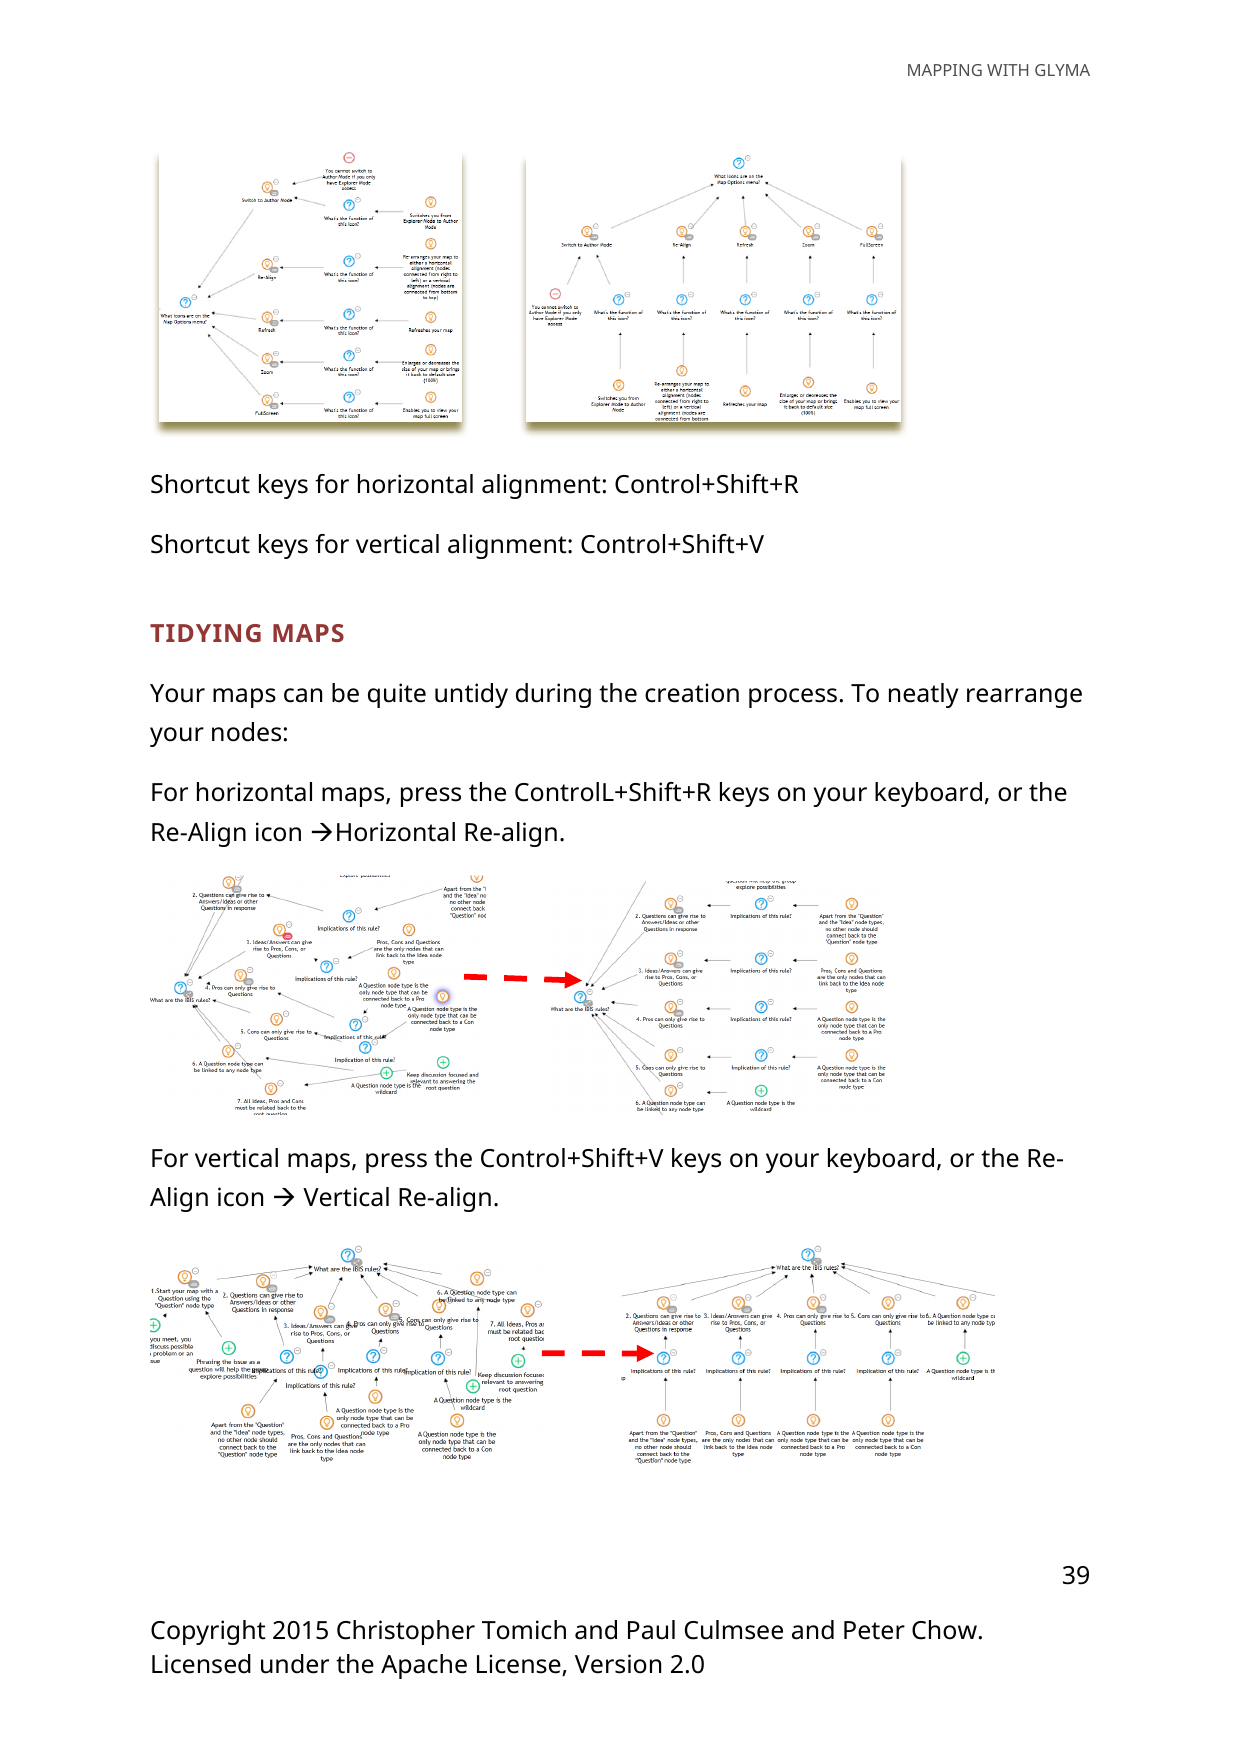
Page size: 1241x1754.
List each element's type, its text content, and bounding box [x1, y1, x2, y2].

picture [159, 149, 462, 422]
text Shortcut keys for vertical alignment: Control+Shift+V [150, 527, 1090, 561]
picture [526, 153, 901, 422]
picture [150, 1244, 544, 1466]
picture [150, 874, 486, 1115]
text Shortcut keys for horizontal alignment: Control+Shift+R [150, 467, 1090, 501]
subtitle TIDYING MAPS [150, 616, 1090, 650]
picture [550, 881, 888, 1115]
text For horizontal maps, press the ControlL+Shift+R keys on your keyboard, or the Re-Align icon Horizontal Re-align. [150, 775, 1090, 848]
text Your maps can be quite untidy during the creation process. To neatly rearrange your nodes: [150, 676, 1090, 749]
text For vertical maps, press the Control+Shift+V keys on your keyboard, or the Re-Align icon Vertical Re-align. [150, 1140, 1090, 1214]
picture [621, 1239, 995, 1466]
